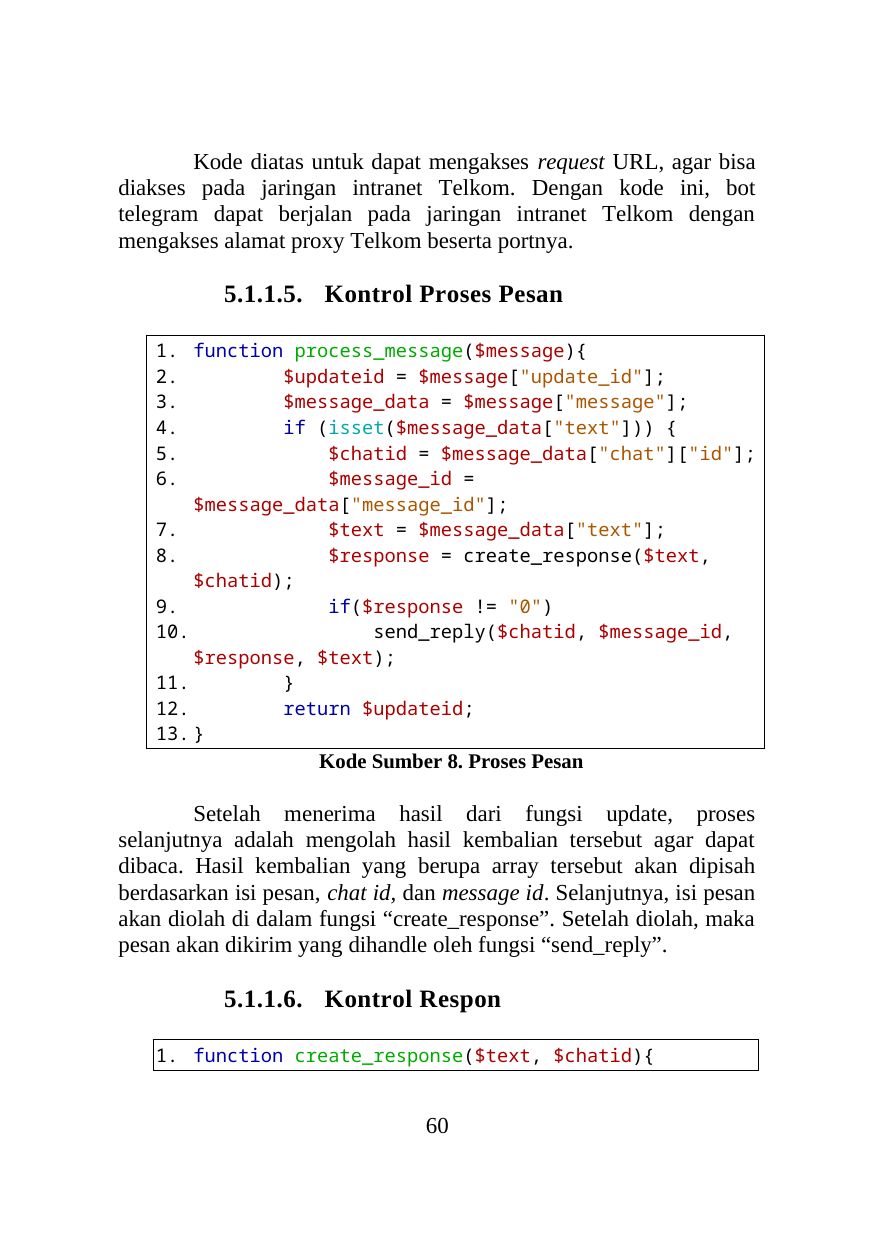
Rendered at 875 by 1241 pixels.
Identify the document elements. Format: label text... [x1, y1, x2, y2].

list function process_message($message){ [147, 336, 764, 360]
text Kode diatas untuk dapat mengakses request URL, agar bisa diakses pada jaringan intranet Telkom. Dengan kode ini, bot telegram dapat berjalan pada jaringan intranet Telkom dengan mengakses alamat proxy Telkom beserta portnya. [118, 148, 756, 253]
list $chatid = $message_data["chat"]["id"]; [147, 437, 764, 462]
list return $updateid; [147, 692, 764, 717]
list $message_data = $message["message"]; [147, 386, 764, 411]
list $response = create_response($text, $chatid); [147, 539, 764, 590]
subtitle Kontrol Proses Pesan [224, 279, 756, 308]
list $message_id = $message_data["message_id"]; [147, 462, 764, 513]
text Setelah menerima hasil dari fungsi update, proses selanjutnya adalah mengolah hasil kembalian tersebut agar dapat dibaca. Hasil kembalian yang berupa array tersebut akan dipisah berdasarkan isi pesan, chat id, dan message id. Selanjutnya, isi pesan akan diolah di dalam fungsi “create_response”. Setelah diolah, maka pesan akan dikirim yang dihandle oleh fungsi “send_reply”. [118, 799, 756, 958]
list } [147, 717, 764, 748]
text Kode Sumber 8. Proses Pesan [146, 749, 756, 773]
list $updateid = $message["update_id"]; [147, 360, 764, 386]
list $text = $message_data["text"]; [147, 513, 764, 539]
list } [147, 666, 764, 692]
list send_reply($chatid, $message_id, $response, $text); [147, 615, 764, 666]
subtitle Kontrol Respon [224, 984, 756, 1013]
list if($response != "0") [147, 590, 764, 615]
list function create_response($text, $chatid){ [154, 1040, 758, 1070]
list if (isset($message_data["text"])) { [147, 411, 764, 437]
